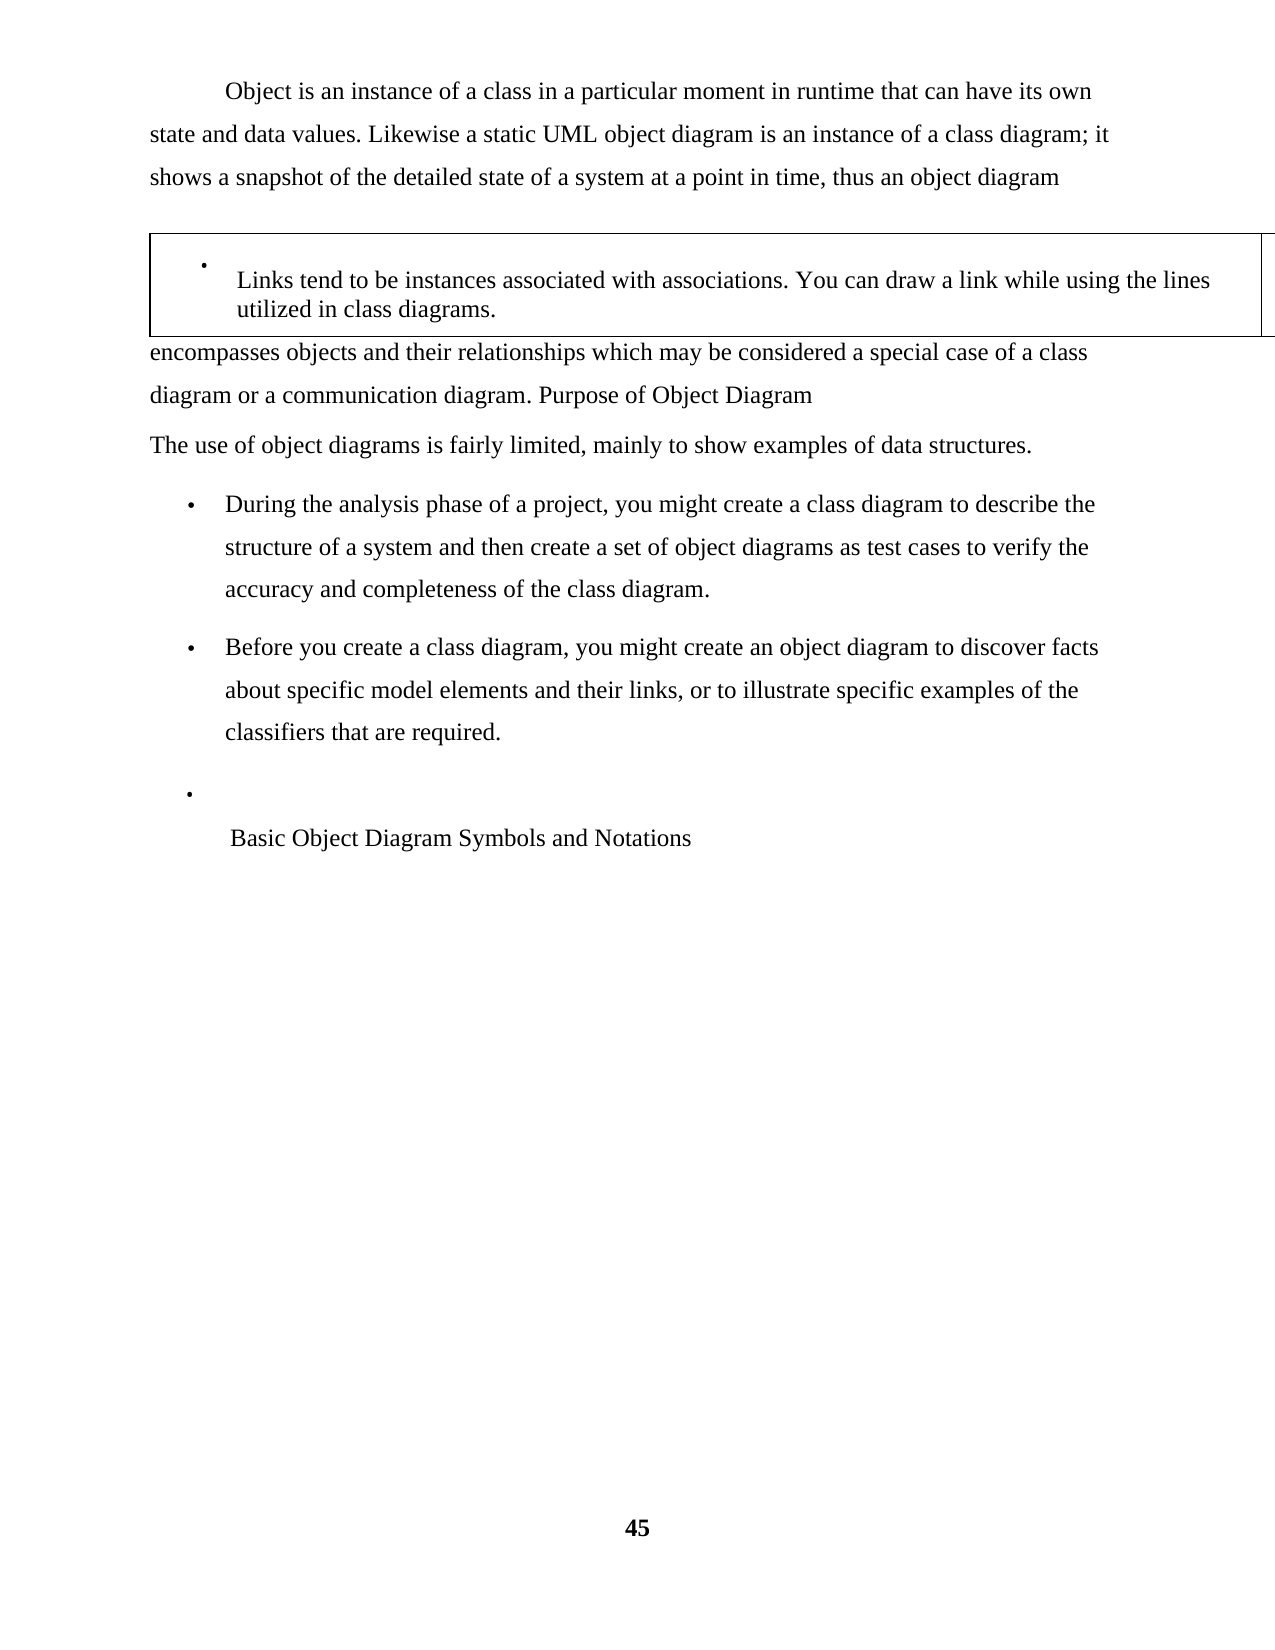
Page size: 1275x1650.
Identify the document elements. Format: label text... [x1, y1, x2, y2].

table_header • [151, 234, 236, 336]
list Before you create a class diagram, you might create an object diagram to discover facts about specific model elements and their links, or to illustrate specific examples of the classifiers that are required. [187, 632, 1126, 746]
table_header Links tend to be instances associated with associations. You can draw a link while using the lines utilized in class diagrams. [236, 234, 1261, 336]
text The use of object diagrams is fairly limited, mainly to show examples of data structures. [149, 431, 1126, 459]
text Object is an instance of a class in a particular moment in runtime that can have its own state and data values. Likewise a static UML object diagram is an instance of a class diagram; it shows a snapshot of the detailed state of a system at a point in time, thus an object diagram encompasses objects and their relationships which may be considered a special case of a class diagram or a communication diagram. Purpose of Object Diagram [149, 337, 1109, 409]
table_header [1262, 234, 1274, 336]
text Basic Object Diagram Symbols and Notations [230, 823, 1126, 852]
text Object is an instance of a class in a particular moment in runtime that can have its own state and data values. Likewise a static UML object diagram is an instance of a class diagram; it shows a snapshot of the detailed state of a system at a point in time, thus an object diagram encompasses objects and their relationships which may be considered a special case of a class diagram or a communication diagram. Purpose of Object Diagram [149, 76, 1109, 233]
text • [112, 780, 1198, 808]
list During the analysis phase of a project, you might create a class diagram to describe the structure of a system and then create a set of object diagrams as test cases to verify the accuracy and completeness of the class diagram. [187, 489, 1126, 603]
